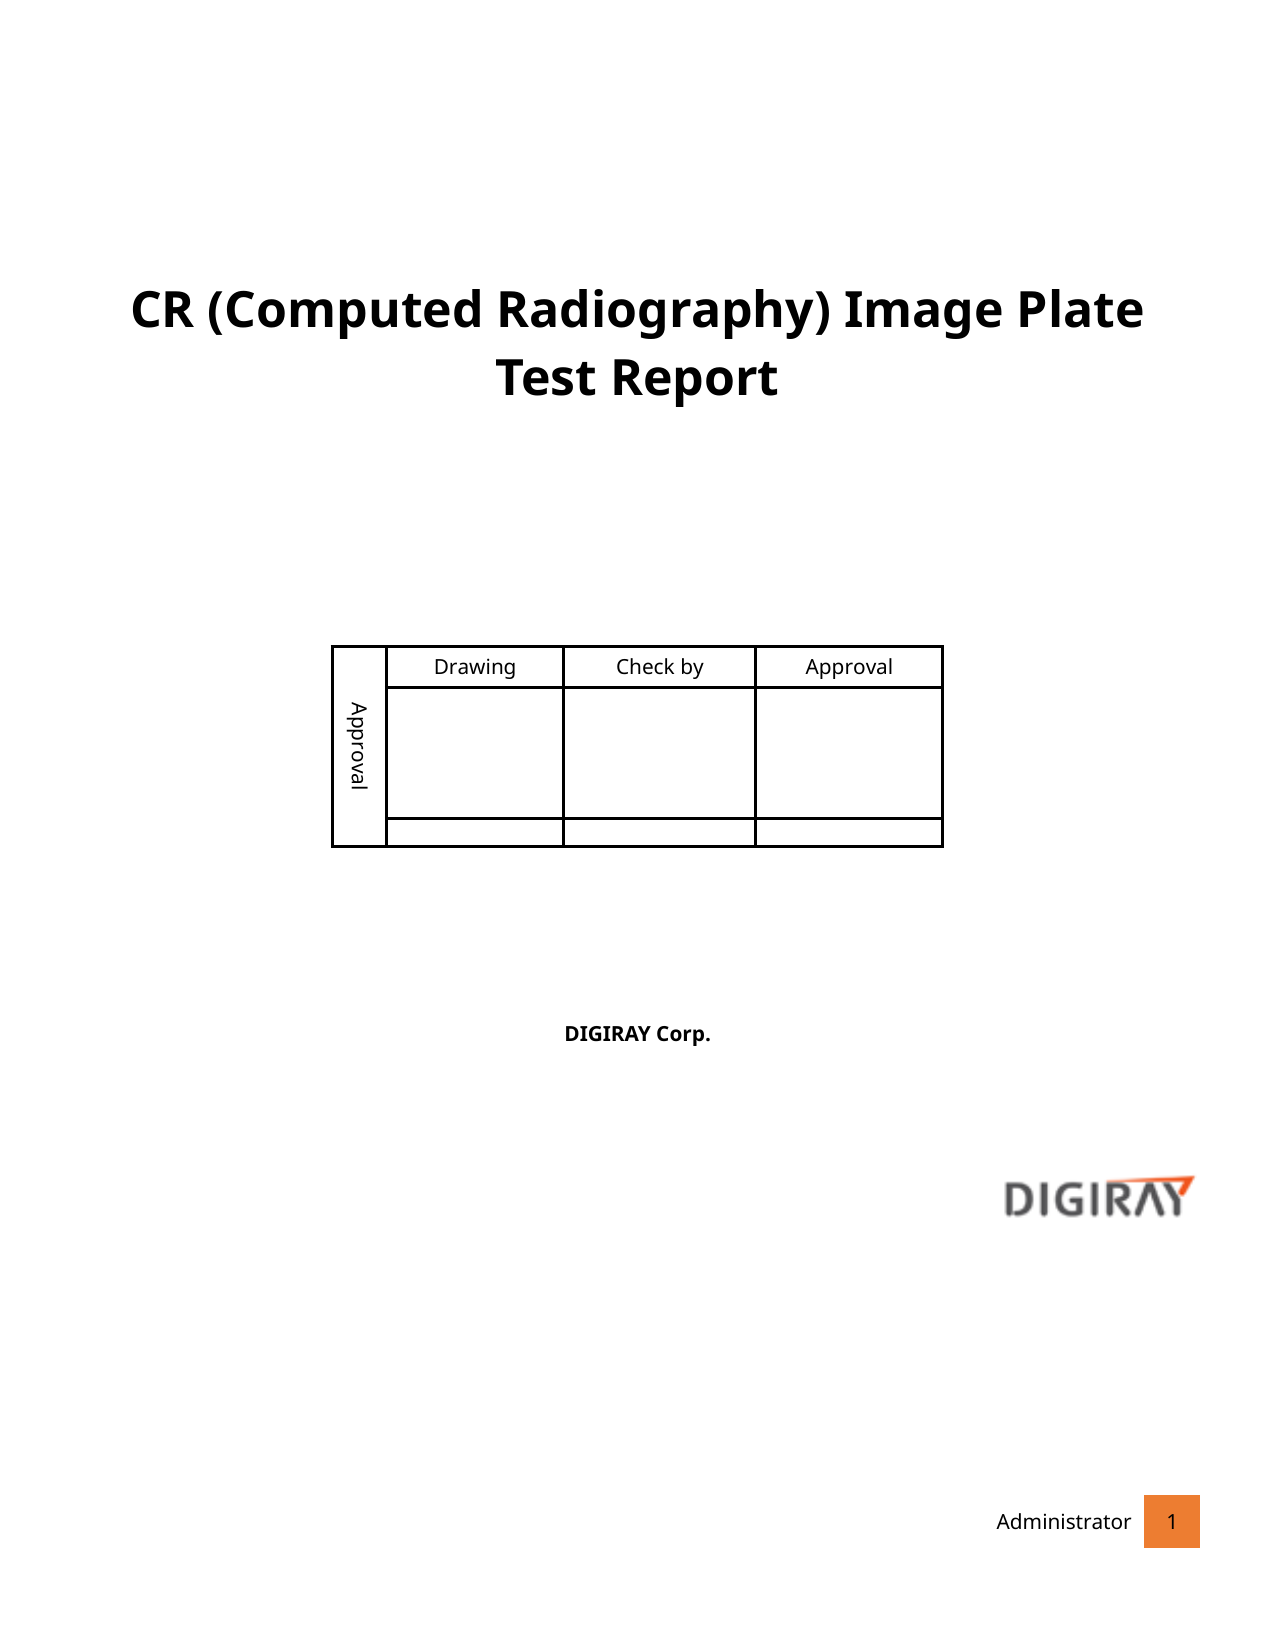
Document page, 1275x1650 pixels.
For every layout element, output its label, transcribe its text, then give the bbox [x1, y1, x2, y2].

table_header Drawing [388, 648, 562, 686]
table_header Approval [757, 648, 941, 686]
table_cell [757, 820, 941, 845]
picture [997, 1160, 1200, 1230]
table_cell [757, 689, 941, 817]
table_cell [388, 820, 562, 845]
text Test Report [75, 342, 1200, 410]
table_header Check by [565, 648, 754, 686]
table_cell [565, 820, 754, 845]
table_header Approval [334, 648, 385, 845]
table_cell [565, 689, 754, 817]
text DIGIRAY Corp. [75, 1019, 1200, 1047]
table_cell [388, 689, 562, 817]
text CR (Computed Radiography) Image Plate [75, 274, 1200, 342]
